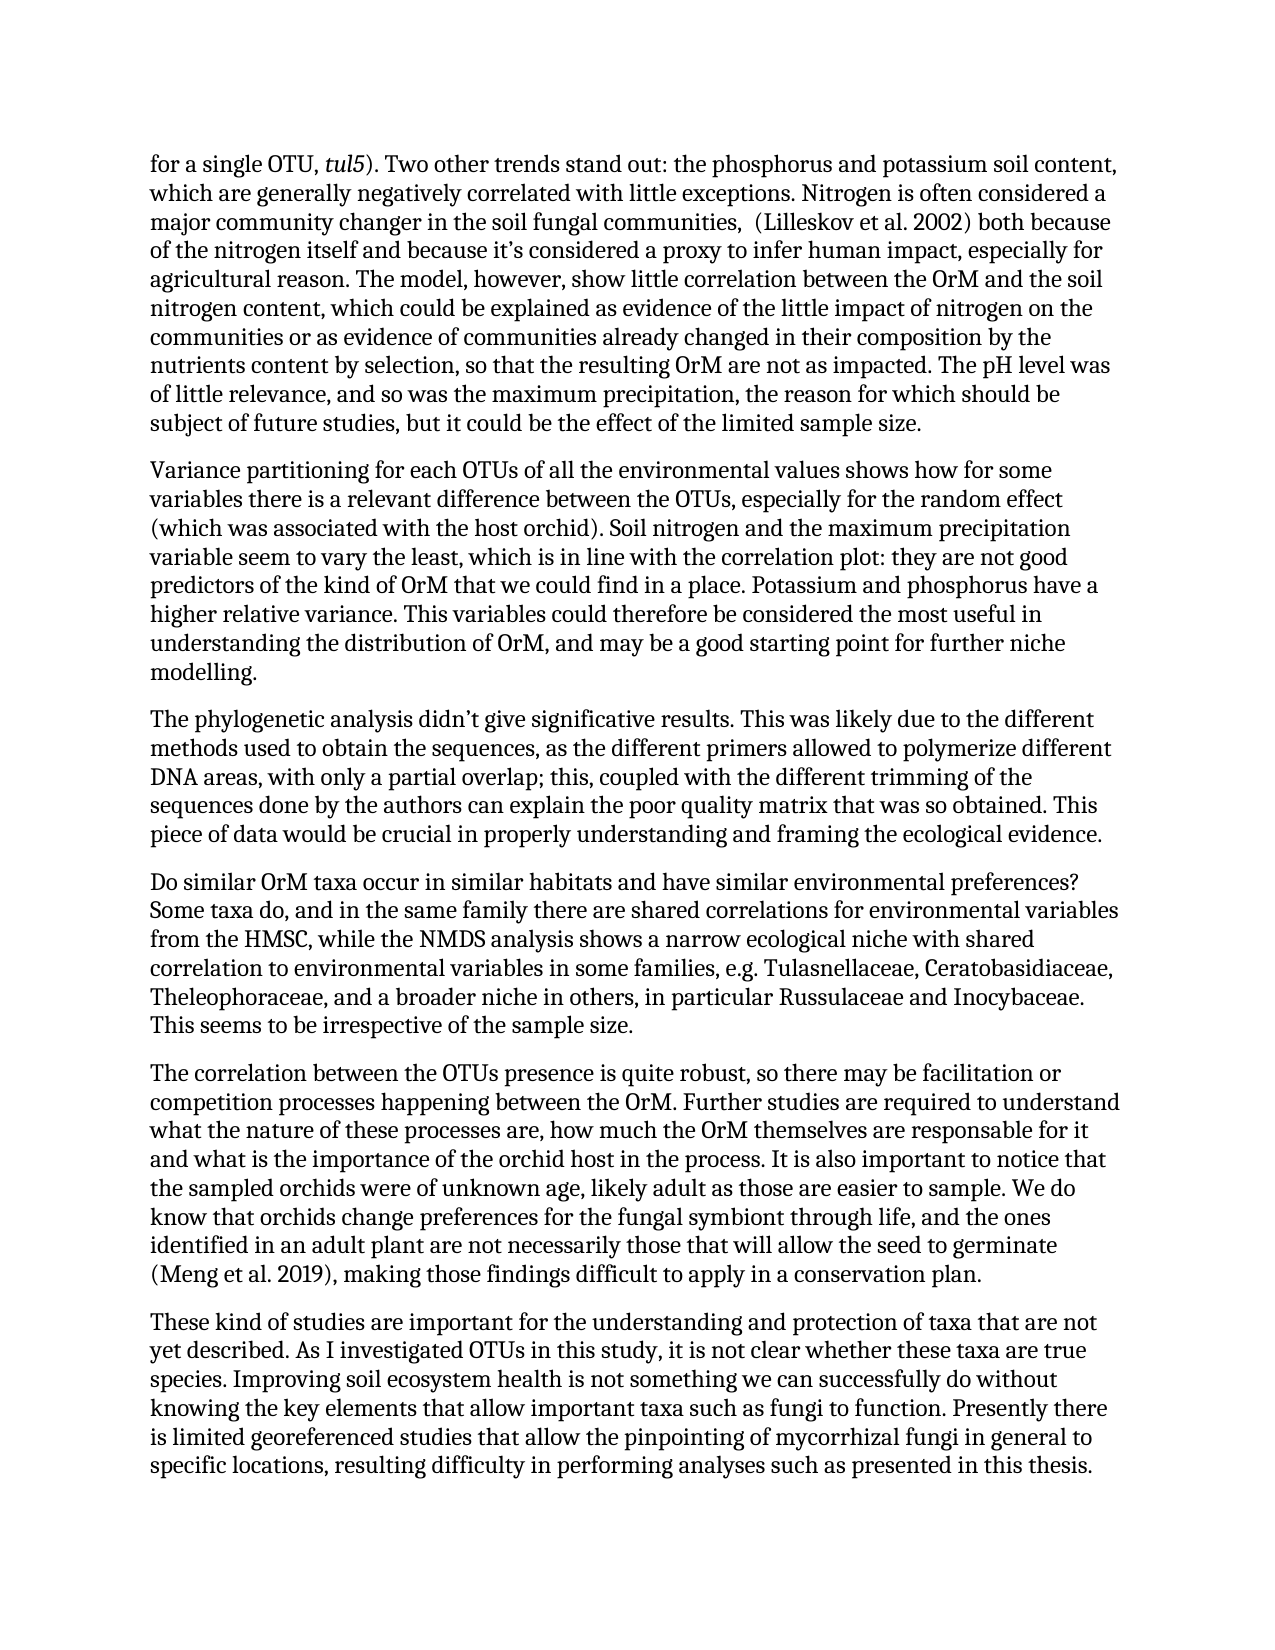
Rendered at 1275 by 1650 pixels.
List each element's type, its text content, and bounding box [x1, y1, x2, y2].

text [150, 1307, 1125, 1480]
text Do similar OrM taxa occur in similar habitats and have similar environmental preferences? Some taxa do, and in the same family there are shared correlations for environmental variables from the HMSC, while the NMDS analysis shows a narrow ecological niche with shared correlation to environmental variables in some families, e.g. Tulasnellaceae, Ceratobasidiaceae, Theleophoraceae, and a broader niche in others, in particular Russulaceae and Inocybaceae. This seems to be irrespective of the sample size. [150, 867, 1125, 1040]
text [150, 150, 1125, 437]
text The correlation between the OTUs presence is quite robust, so there may be facilitation or competition processes happening between the OrM. Further studies are required to understand what the nature of these processes are, how much the OrM themselves are responsable for it and what is the importance of the orchid host in the process. It is also important to notice that the sampled orchids were of unknown age, likely adult as those are easier to sample. We do know that orchids change preferences for the fungal symbiont through life, and the ones identified in an adult plant are not necessarily those that will allow the seed to germinate (Meng et al. 2019), making those findings difficult to apply in a conservation plan. [150, 1059, 1125, 1289]
text The phylogenetic analysis didn’t give significative results. This was likely due to the different methods used to obtain the sequences, as the different primers allowed to polymerize different DNA areas, with only a partial overlap; this, coupled with the different trimming of the sequences done by the authors can explain the poor quality matrix that was so obtained. This piece of data would be crucial in properly understanding and framing the ecological evidence. [150, 705, 1125, 849]
text Variance partitioning for each OTUs of all the environmental values shows how for some variables there is a relevant difference between the OTUs, especially for the random effect (which was associated with the host orchid). Soil nitrogen and the maximum precipitation variable seem to vary the least, which is in line with the correlation plot: they are not good predictors of the kind of OrM that we could find in a place. Potassium and phosphorus have a higher relative variance. This variables could therefore be considered the most useful in understanding the distribution of OrM, and may be a good starting point for further niche modelling. [150, 456, 1125, 686]
